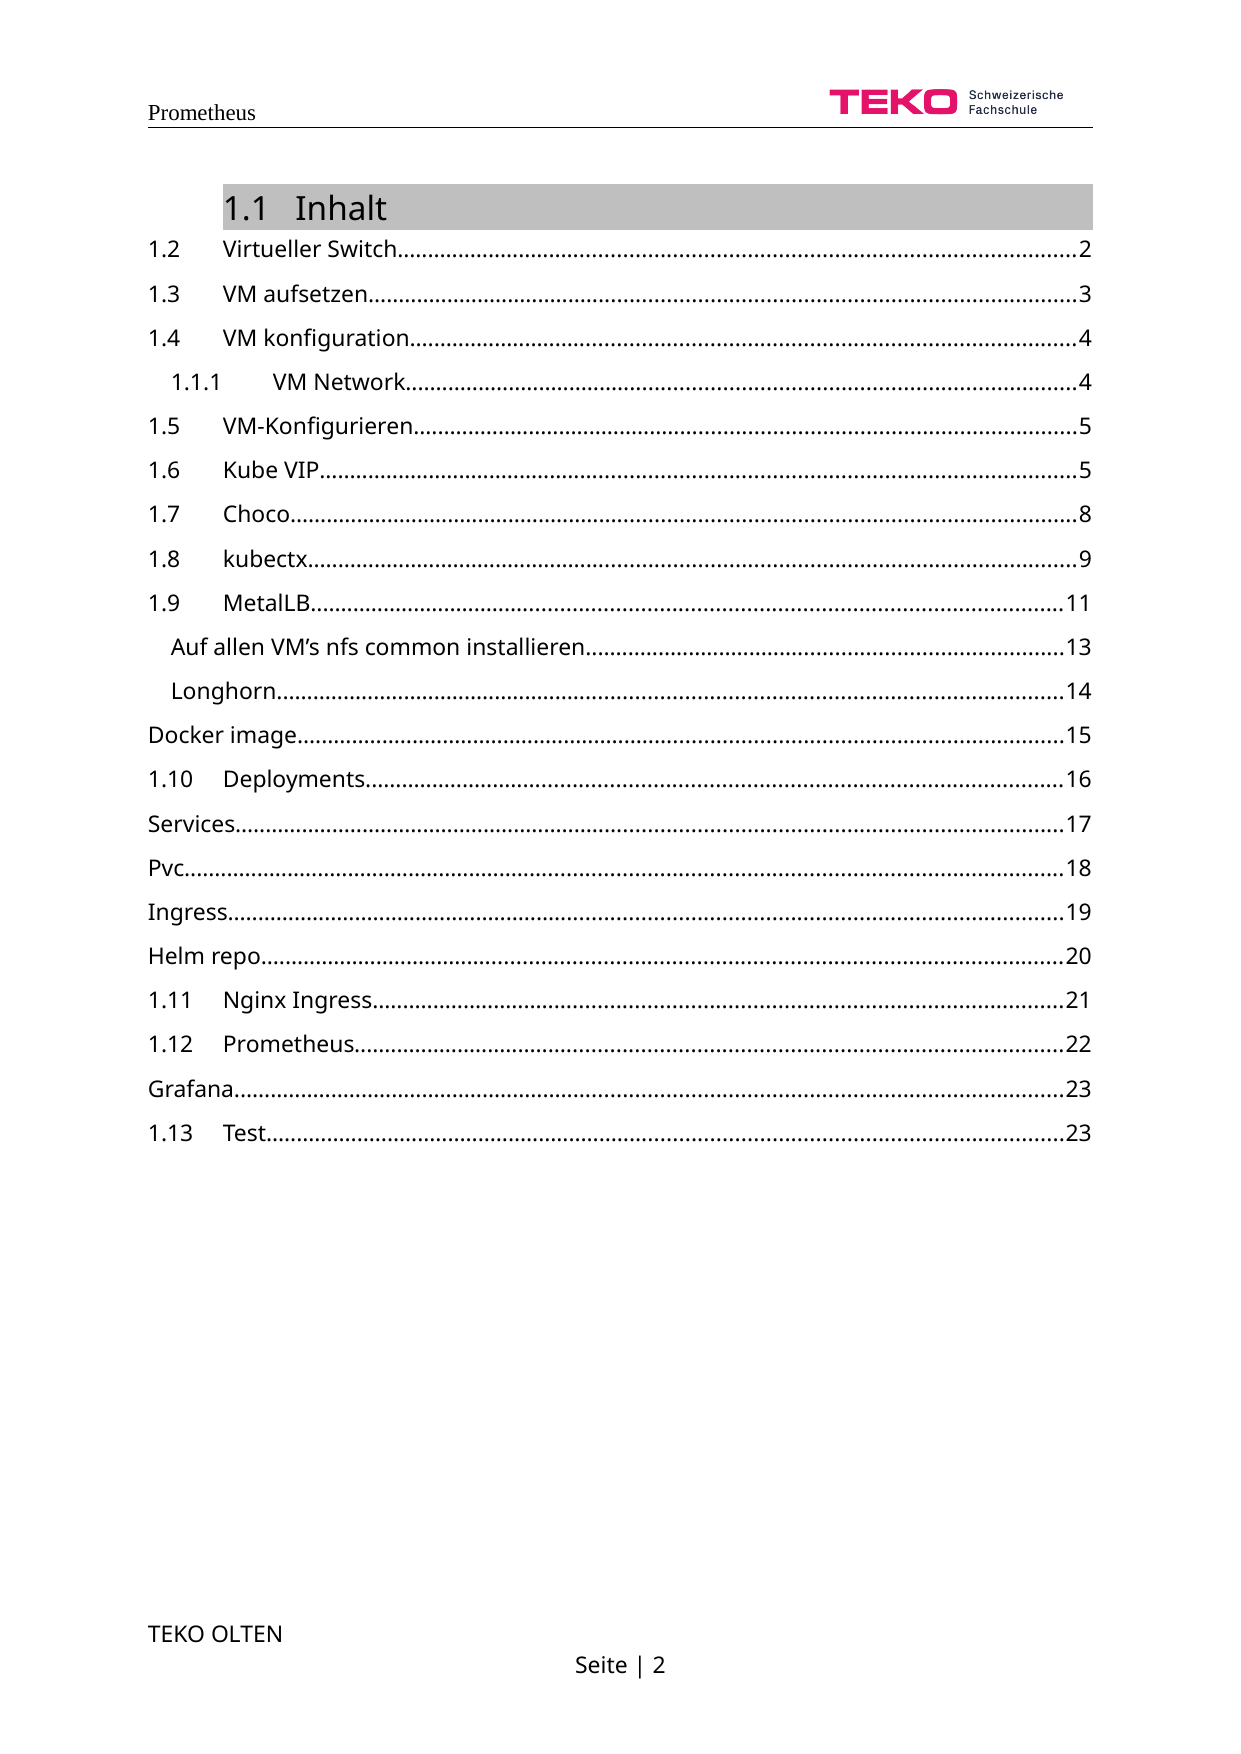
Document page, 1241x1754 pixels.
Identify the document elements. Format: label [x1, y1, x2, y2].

picture [805, 61, 1097, 139]
